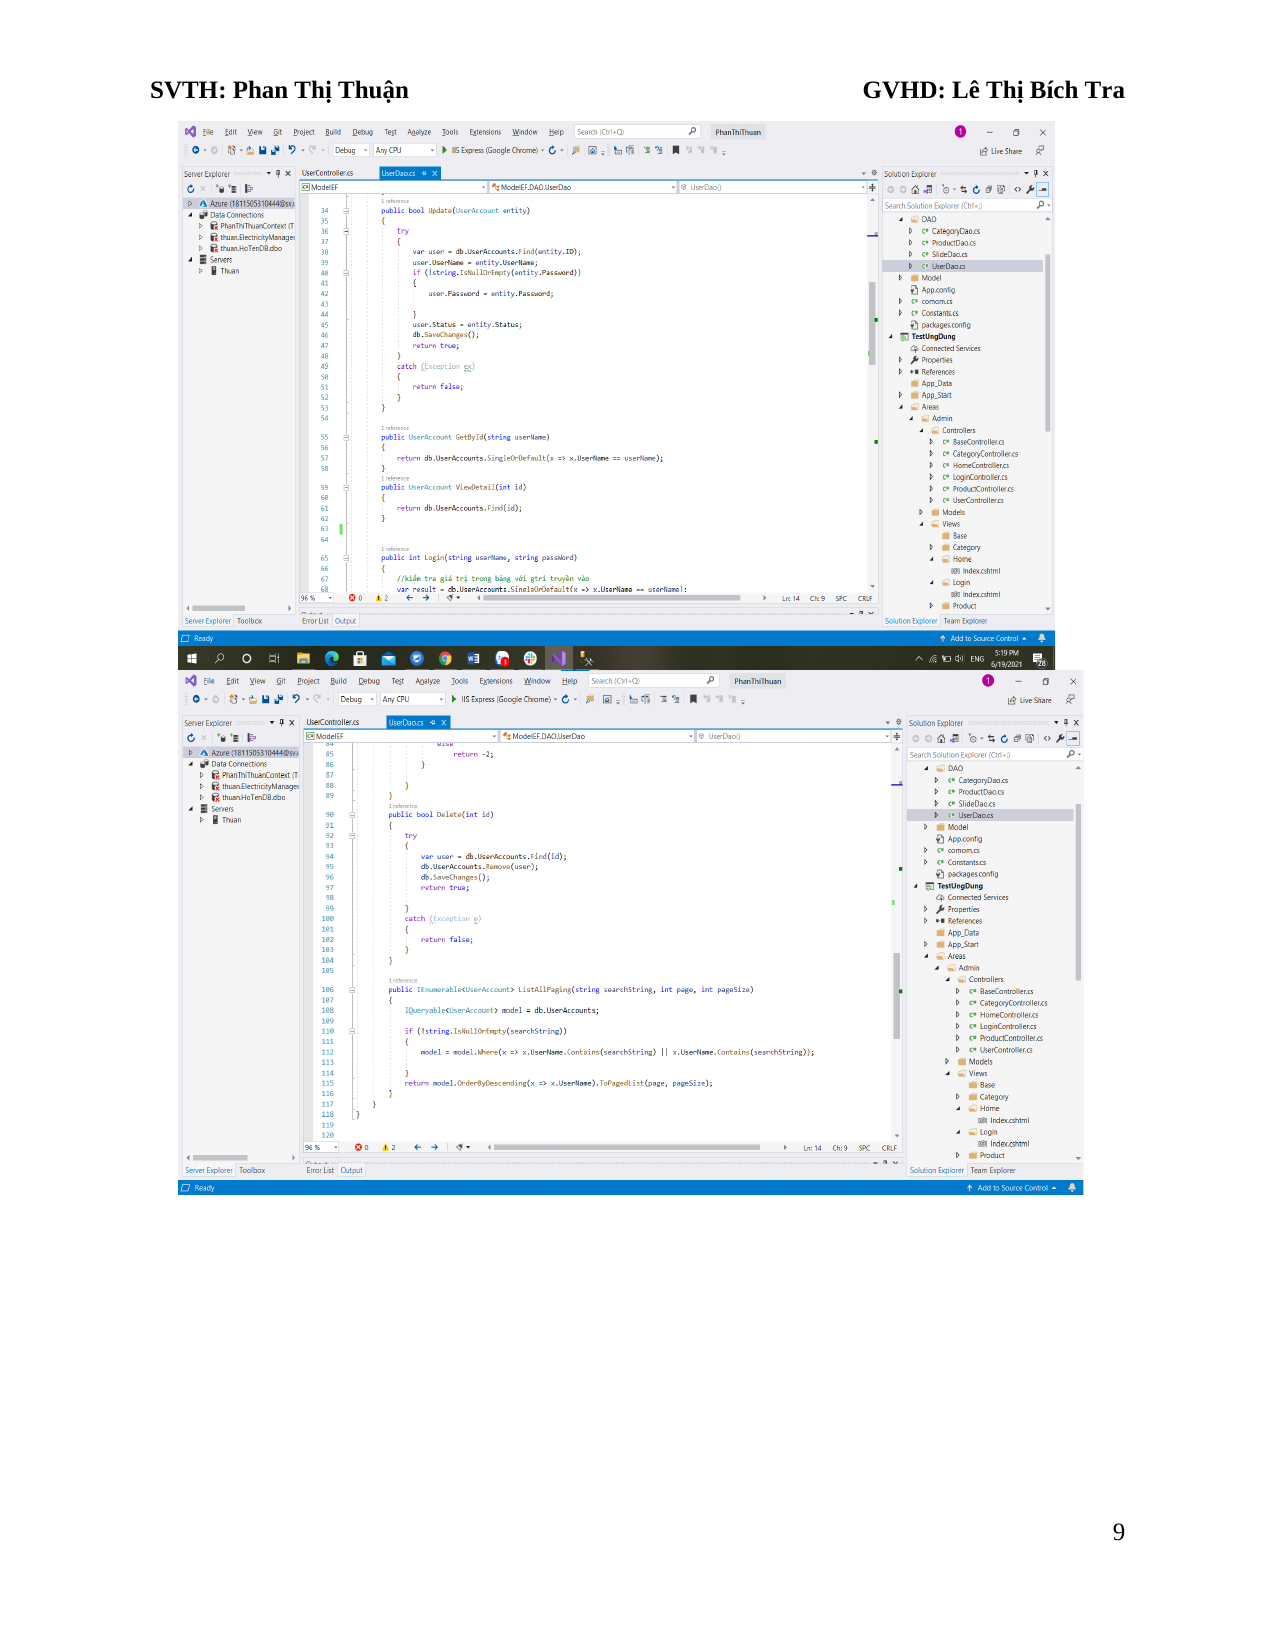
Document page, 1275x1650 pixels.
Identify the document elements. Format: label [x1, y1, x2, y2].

picture [178, 121, 1084, 1195]
